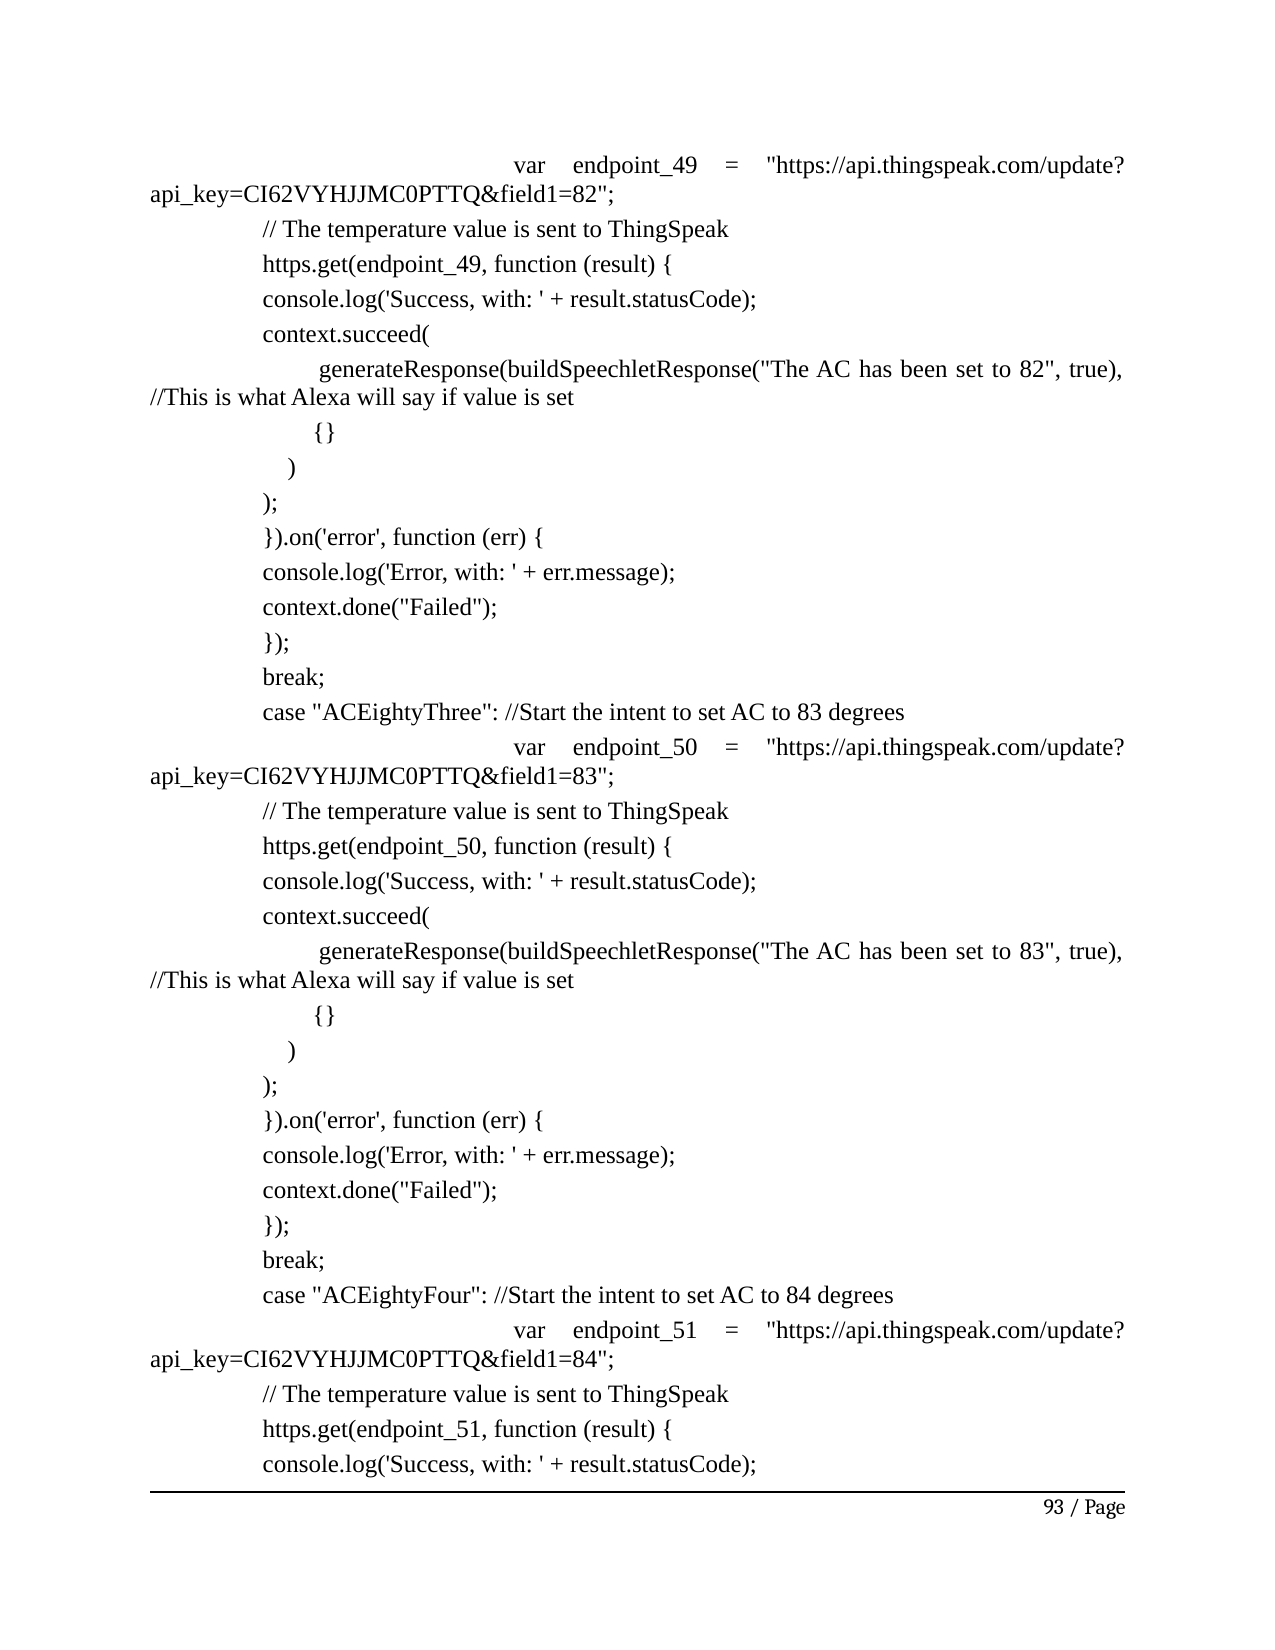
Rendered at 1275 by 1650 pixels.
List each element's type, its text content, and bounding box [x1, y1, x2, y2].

text case "ACEightyFour": //Start the intent to set AC to 84 degrees [150, 1280, 1125, 1309]
text ); [150, 1070, 1125, 1099]
text }).on('error', function (err) { [150, 522, 1125, 551]
text break; [150, 662, 1125, 691]
text https.get(endpoint_51, function (result) { [150, 1414, 1125, 1442]
text break; [150, 1245, 1125, 1274]
text console.log('Success, with: ' + result.statusCode); [150, 284, 1125, 312]
text https.get(endpoint_50, function (result) { [150, 831, 1125, 860]
text case "ACEightyThree": //Start the intent to set AC to 83 degrees [150, 697, 1125, 726]
text {} [150, 417, 1125, 446]
text ) [150, 1035, 1125, 1064]
text console.log('Success, with: ' + result.statusCode); [150, 1449, 1125, 1477]
text console.log('Success, with: ' + result.statusCode); [150, 866, 1125, 895]
text generateResponse(buildSpeechletResponse("The AC has been set to 83", true), //This is what Alexa will say if value is set [150, 936, 1125, 994]
text ) [150, 452, 1125, 481]
text ); [150, 487, 1125, 516]
text var endpoint_50 = "https://api.thingspeak.com/update?api_key=CI62VYHJJMC0PTTQ&field1=83"; [150, 732, 1125, 790]
text console.log('Error, with: ' + err.message); [150, 1140, 1125, 1169]
text generateResponse(buildSpeechletResponse("The AC has been set to 82", true), //This is what Alexa will say if value is set [150, 354, 1125, 411]
text // The temperature value is sent to ThingSpeak [150, 1379, 1125, 1407]
text }); [150, 1210, 1125, 1239]
text context.succeed( [150, 901, 1125, 930]
text context.done("Failed"); [150, 592, 1125, 621]
text }); [150, 627, 1125, 656]
text context.succeed( [150, 319, 1125, 347]
text https.get(endpoint_49, function (result) { [150, 249, 1125, 277]
text context.done("Failed"); [150, 1175, 1125, 1204]
text var endpoint_51 = "https://api.thingspeak.com/update?api_key=CI62VYHJJMC0PTTQ&field1=84"; [150, 1315, 1125, 1372]
text }).on('error', function (err) { [150, 1105, 1125, 1134]
text {} [150, 1000, 1125, 1029]
text // The temperature value is sent to ThingSpeak [150, 796, 1125, 825]
text // The temperature value is sent to ThingSpeak [150, 214, 1125, 242]
text var endpoint_49 = "https://api.thingspeak.com/update?api_key=CI62VYHJJMC0PTTQ&field1=82"; [150, 150, 1125, 207]
text console.log('Error, with: ' + err.message); [150, 557, 1125, 586]
